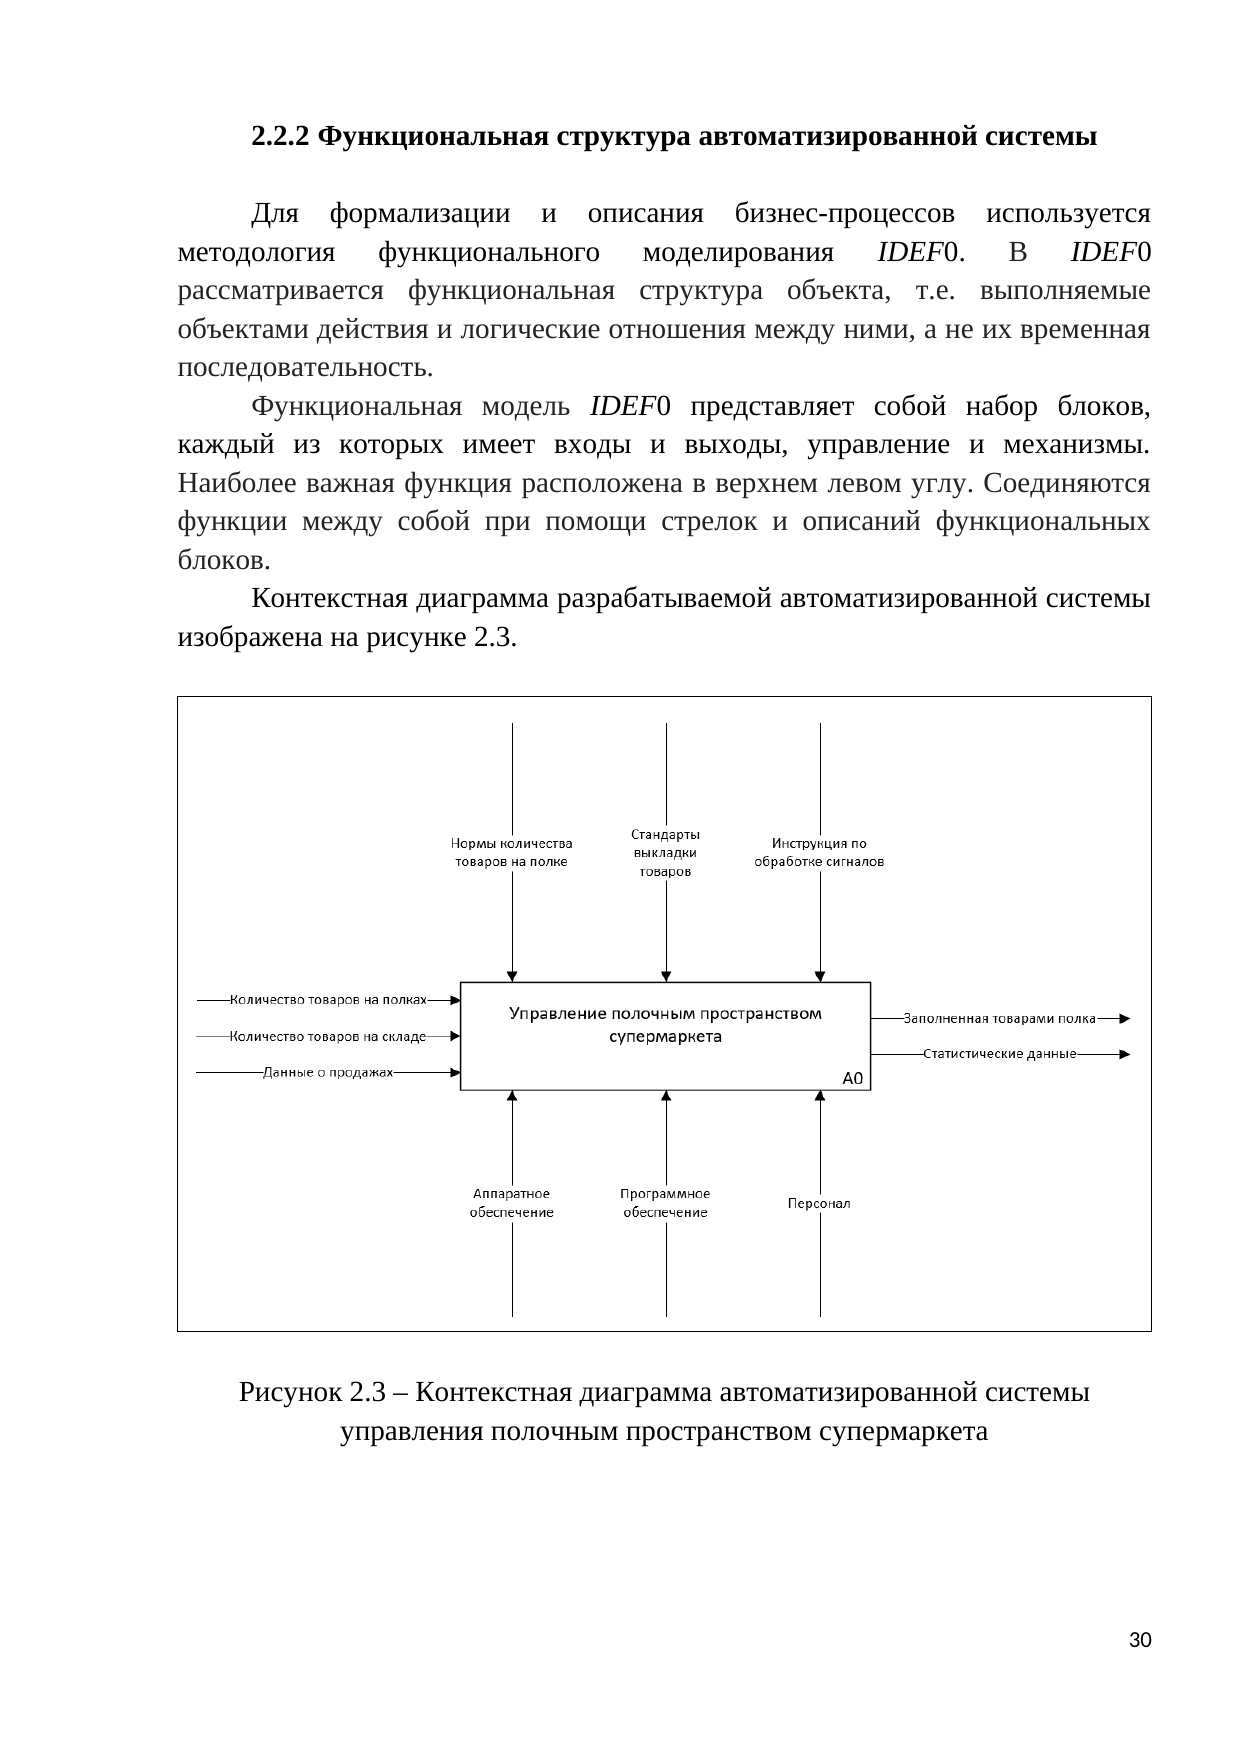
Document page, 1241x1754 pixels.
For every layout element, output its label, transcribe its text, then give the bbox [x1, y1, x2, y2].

text Функциональная модель IDEF0 представляет собой набор блоков, каждый из которых имеет входы и выходы, управление и механизмы. Наиболее важная функция расположена в верхнем левом углу. Соединяются функции между собой при помощи стрелок и описаний функциональных блоков. [177, 537, 1152, 576]
subtitle Функциональная структура автоматизированной системы [251, 118, 1152, 152]
text Функциональная модель IDEF0 представляет собой набор блоков, каждый из которых имеет входы и выходы, управление и механизмы. Наиболее важная функция расположена в верхнем левом углу. Соединяются функции между собой при помощи стрелок и описаний функциональных блоков. [177, 388, 1152, 465]
text Рисунок 2.3 – Контекстная диаграмма автоматизированной системы управления полочным пространством супермаркета [177, 1374, 1152, 1446]
text Для формализации и описания бизнес-процессов используется методология функционального моделирования IDEF0. В IDEF0 рассматривается функциональная структура объекта, т.е. выполняемые объектами действия и логические отношения между ними, а не их временная последовательность. [177, 195, 1152, 272]
picture [178, 697, 1151, 1331]
text Для формализации и описания бизнес-процессов используется методология функционального моделирования IDEF0. В IDEF0 рассматривается функциональная структура объекта, т.е. выполняемые объектами действия и логические отношения между ними, а не их временная последовательность. [177, 344, 1152, 383]
text Контекстная диаграмма разрабатываемой автоматизированной системы изображена на рисунке 2.3. [177, 581, 1152, 653]
